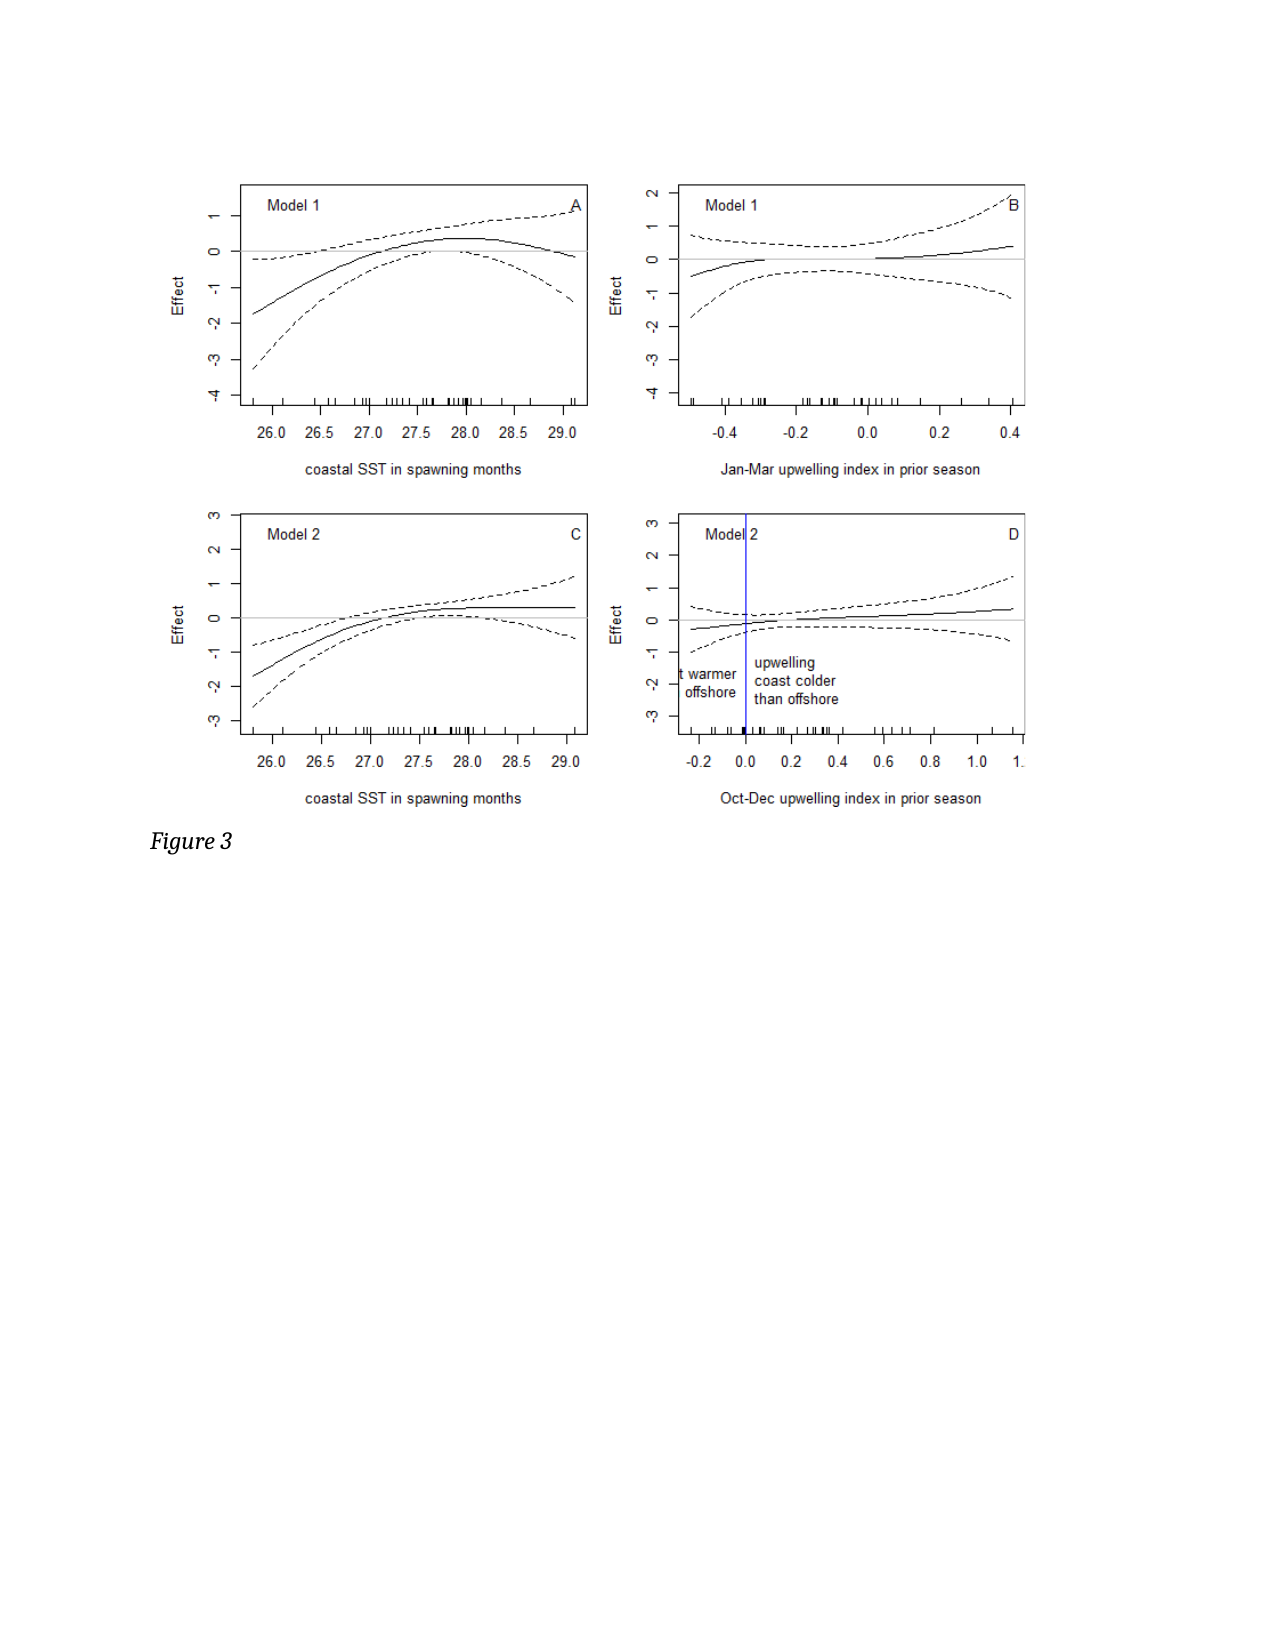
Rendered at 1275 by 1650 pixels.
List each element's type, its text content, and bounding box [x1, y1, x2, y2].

text Figure 3 [150, 827, 1125, 856]
picture [150, 150, 1025, 807]
